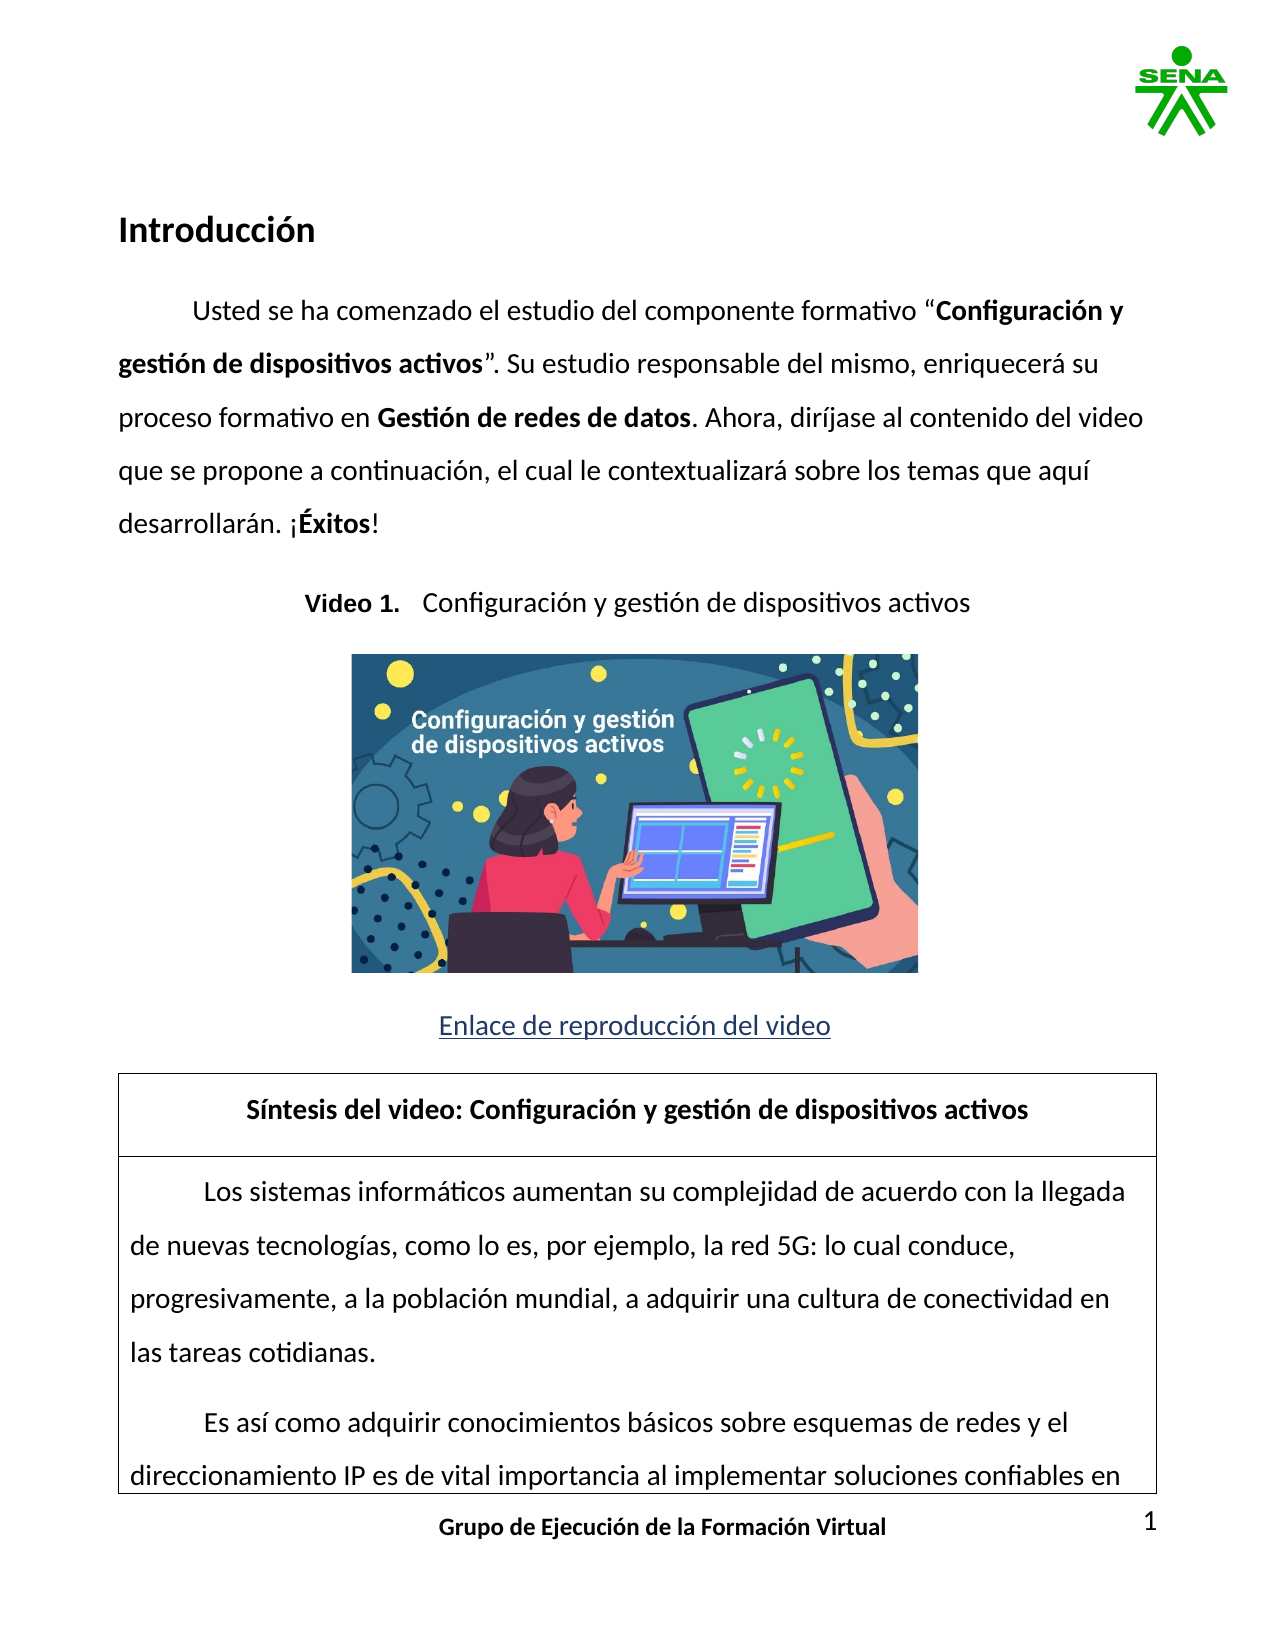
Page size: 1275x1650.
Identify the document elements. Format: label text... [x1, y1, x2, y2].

picture [1135, 46, 1228, 136]
picture [351, 654, 919, 973]
table_header Síntesis del video: Configuración y gestión de dispositivos activos [119, 1074, 1156, 1156]
text Introducción [118, 206, 1157, 252]
text Enlace de reproducción del video [118, 1007, 1152, 1043]
text Usted se ha comenzado el estudio del componente formativo “Configuración y gestión de dispositivos activos”. Su estudio responsable del mismo, enriquecerá su proceso formativo en Gestión de redes de datos. Ahora, diríjase al contenido del video que se propone a continuación, el cual le contextualizará sobre los temas que aquí desarrollarán. ¡Éxitos! [118, 292, 1157, 541]
text Configuración y gestión de dispositivos activos [118, 584, 1157, 619]
